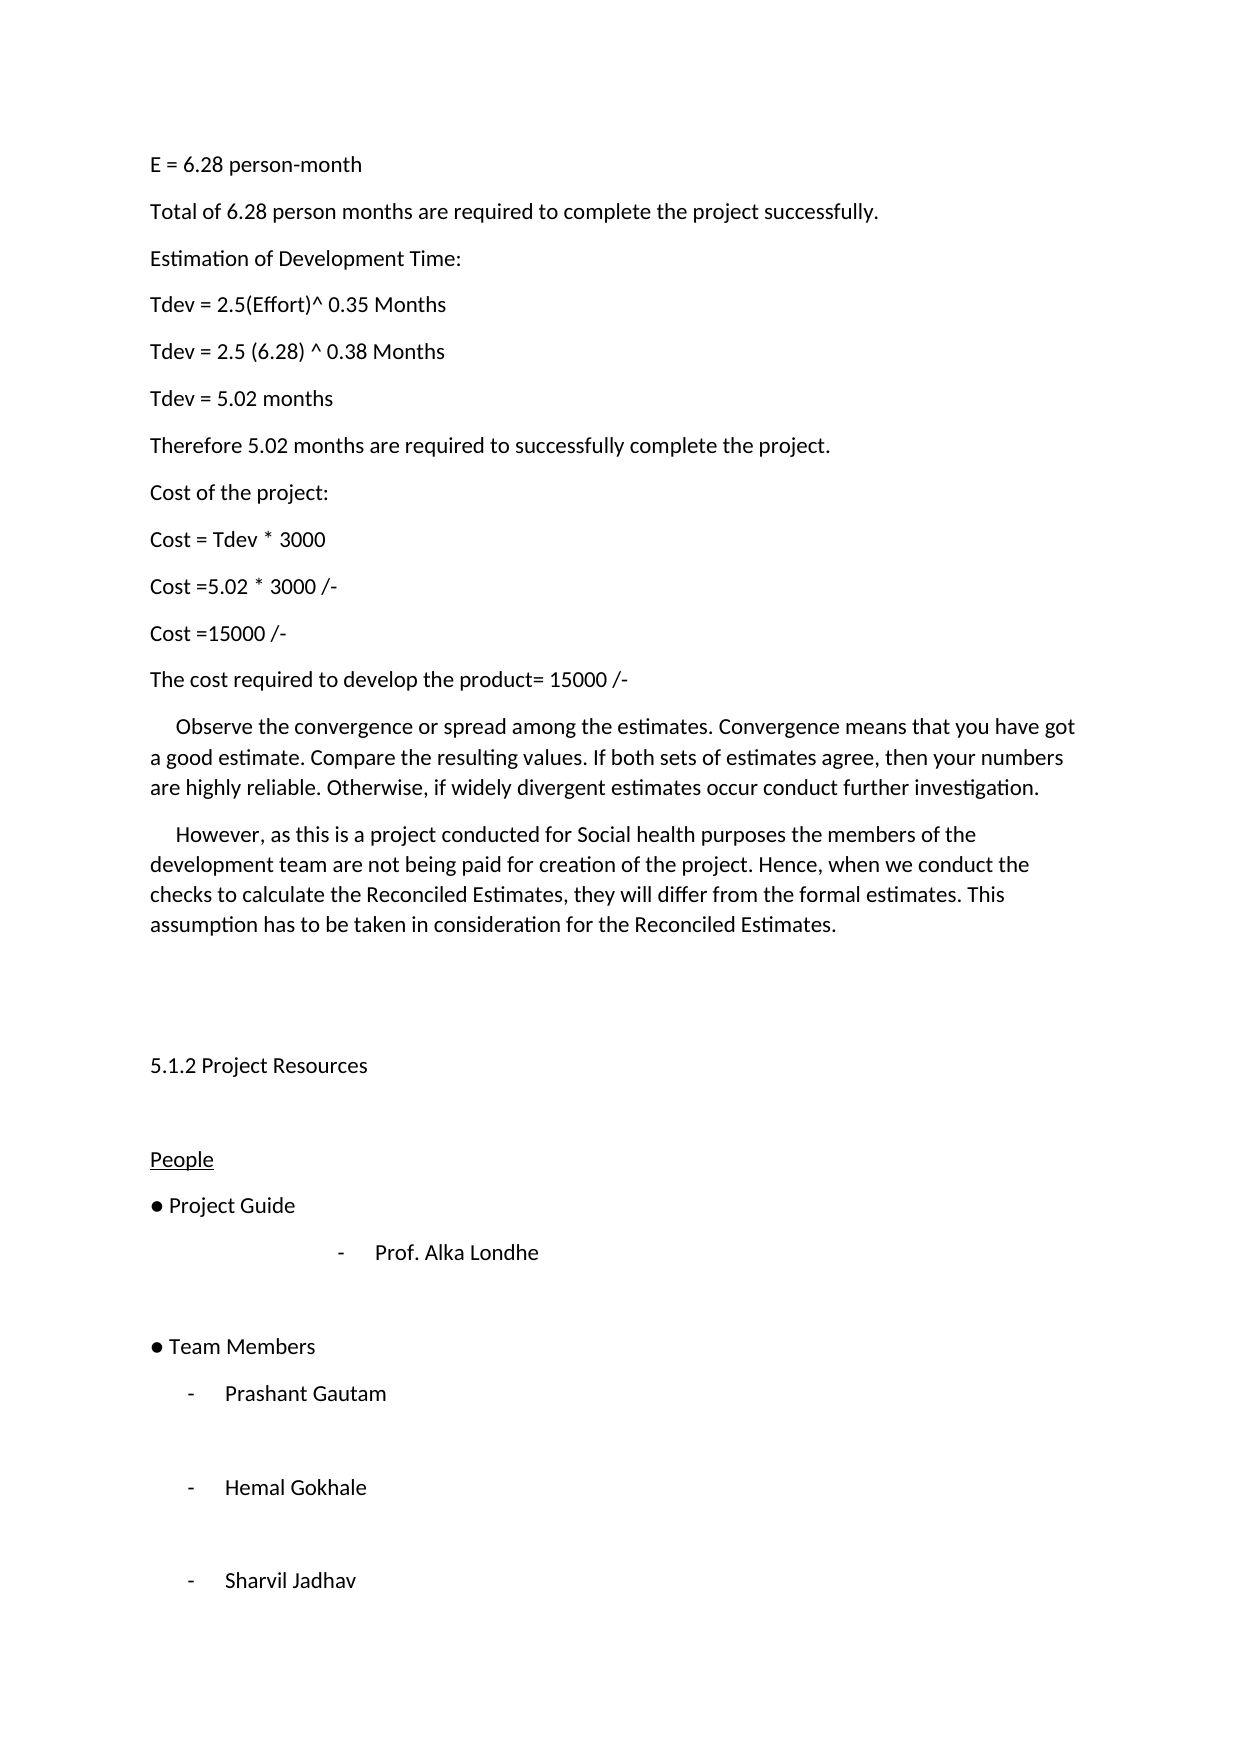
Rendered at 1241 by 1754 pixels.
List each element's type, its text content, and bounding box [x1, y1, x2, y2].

text Estimation of Development Time: [150, 244, 1090, 272]
list Prashant Gautam [187, 1379, 1090, 1407]
list Hemal Gokhale [187, 1473, 1090, 1501]
text ● Project Guide [150, 1192, 1090, 1220]
text 5.1.2 Project Resources [150, 1051, 1090, 1079]
text Tdev = 2.5(Effort)^ 0.35 Months [150, 291, 1090, 319]
text Cost =15000 /- [150, 619, 1090, 647]
text Cost of the project: [150, 478, 1090, 506]
text However, as this is a project conducted for Social health purposes the members of the development team are not being paid for creation of the project. Hence, when we conduct the checks to calculate the Reconciled Estimates, they will differ from the formal estimates. This assumption has to be taken in consideration for the Reconciled Estimates. [150, 820, 1090, 938]
text Cost = Tdev * 3000 [150, 525, 1090, 553]
text Observe the convergence or spread among the estimates. Convergence means that you have got a good estimate. Compare the resulting values. If both sets of estimates agree, then your numbers are highly reliable. Otherwise, if widely divergent estimates occur conduct further investigation. [150, 712, 1090, 801]
text Cost =5.02 * 3000 /- [150, 572, 1090, 600]
text Tdev = 5.02 months [150, 384, 1090, 412]
text ● Team Members [150, 1332, 1090, 1360]
text Tdev = 2.5 (6.28) ^ 0.38 Months [150, 337, 1090, 366]
text E = 6.28 person-month [150, 150, 1090, 178]
text Total of 6.28 person months are required to complete the project successfully. [150, 197, 1090, 225]
text The cost required to develop the product= 15000 /- [150, 666, 1090, 694]
list Sharvil Jadhav [187, 1567, 1090, 1595]
list Prof. Alka Londhe [337, 1238, 1090, 1267]
text People [150, 1145, 1090, 1173]
text Therefore 5.02 months are required to successfully complete the project. [150, 431, 1090, 459]
